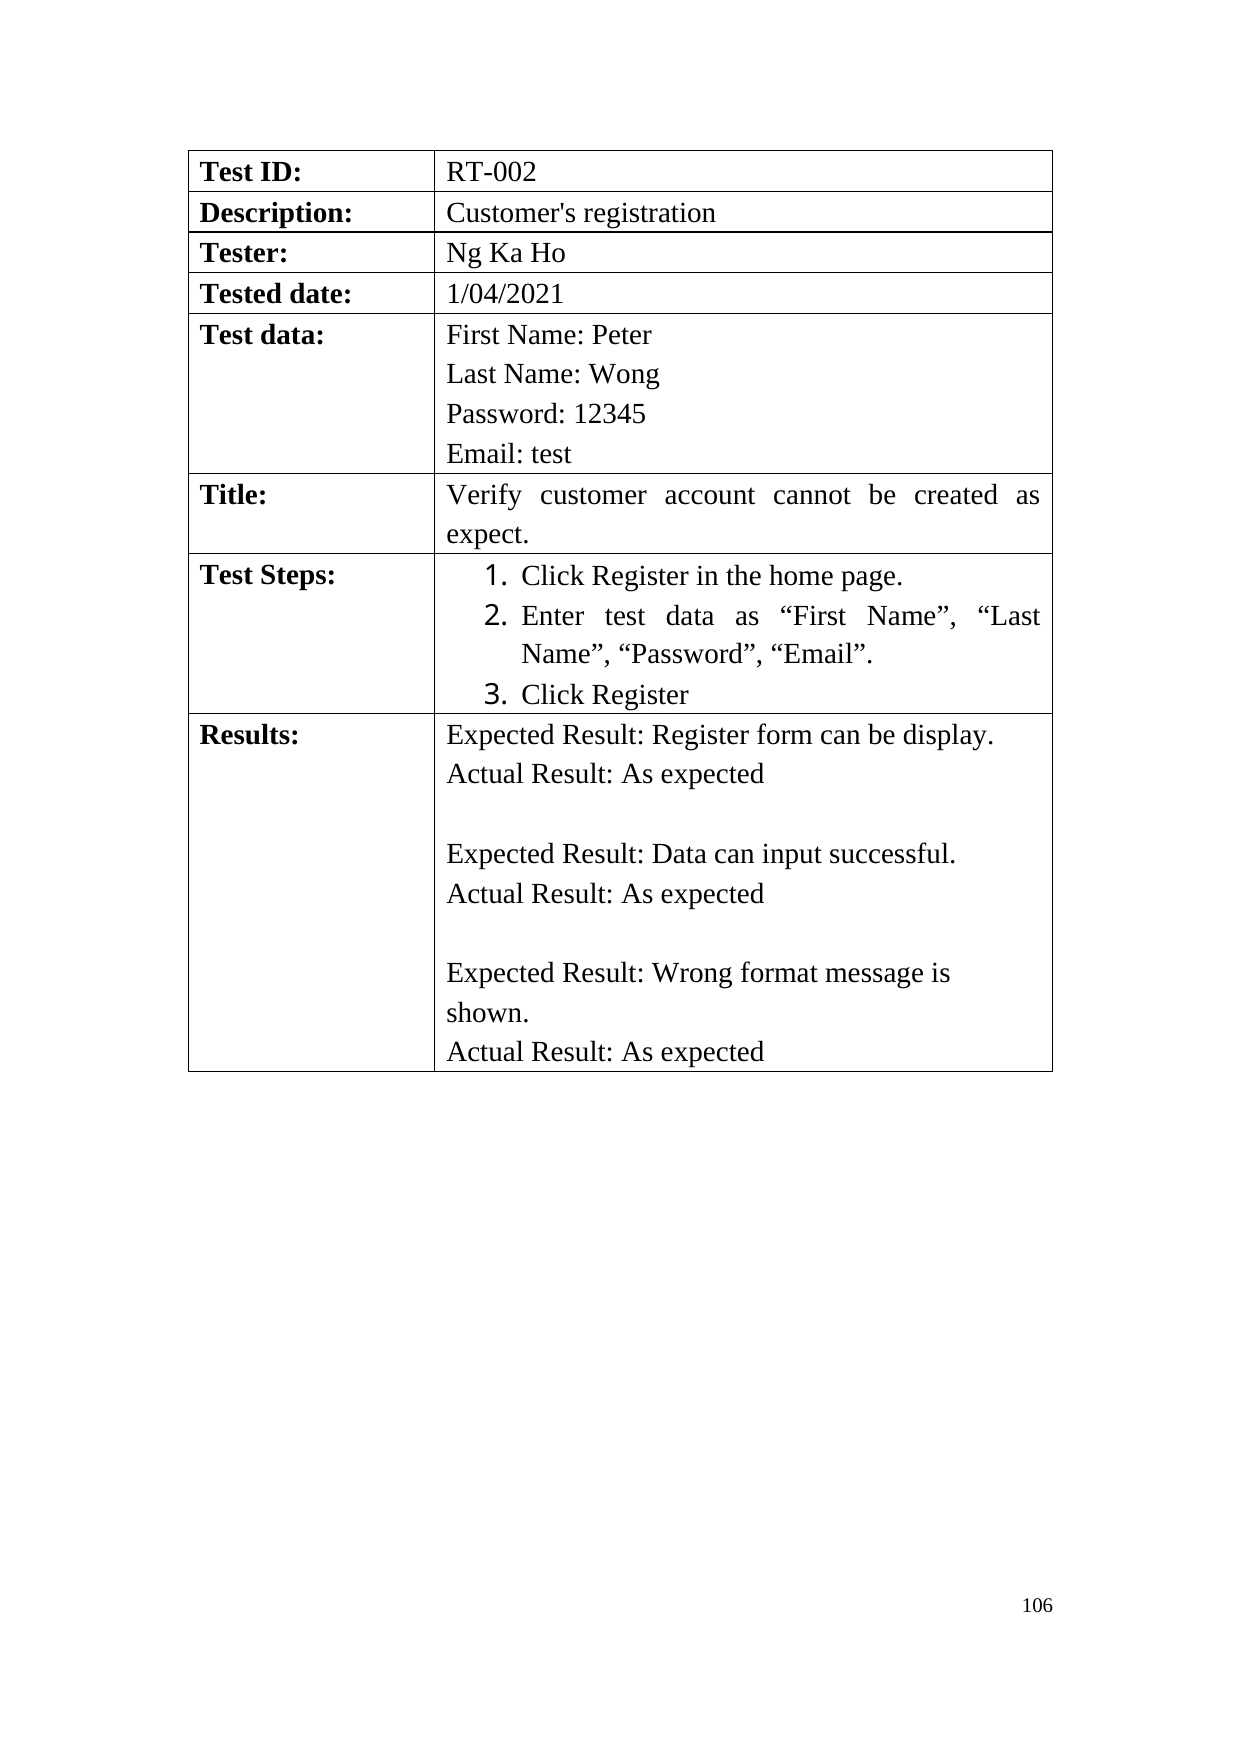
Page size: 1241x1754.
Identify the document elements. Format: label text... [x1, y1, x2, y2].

table_cell Description: [189, 192, 434, 231]
table_cell Test Steps: [189, 554, 434, 713]
table_cell Ng Ka Ho [435, 233, 1052, 272]
table_cell Customer's registration [435, 192, 1052, 231]
table_cell Title: [189, 474, 434, 553]
table_header RT-002 [435, 151, 1052, 191]
table_cell Verify customer account cannot be created as expect. [435, 474, 1052, 553]
table_cell Tester: [189, 233, 434, 272]
table_cell 1/04/2021 [435, 273, 1052, 313]
table_cell Results: [189, 714, 434, 1071]
table_header Test ID: [189, 151, 434, 191]
table_cell First Name: Peter Last Name: Wong Password: 12345 Email: test [435, 314, 1052, 473]
table_cell Expected Result: Register form can be display. Actual Result: As expected Expected Result: Data can input successful. Actual Result: As expected Expected Result: Wrong format message is shown. Actual Result: As expected [435, 714, 1052, 1071]
table_cell Click Register in the home page. Enter test data as “First Name”, “Last Name”, “Password”, “Email”. Click Register [435, 554, 1052, 713]
table_cell Test data: [189, 314, 434, 473]
table_cell Tested date: [189, 273, 434, 313]
